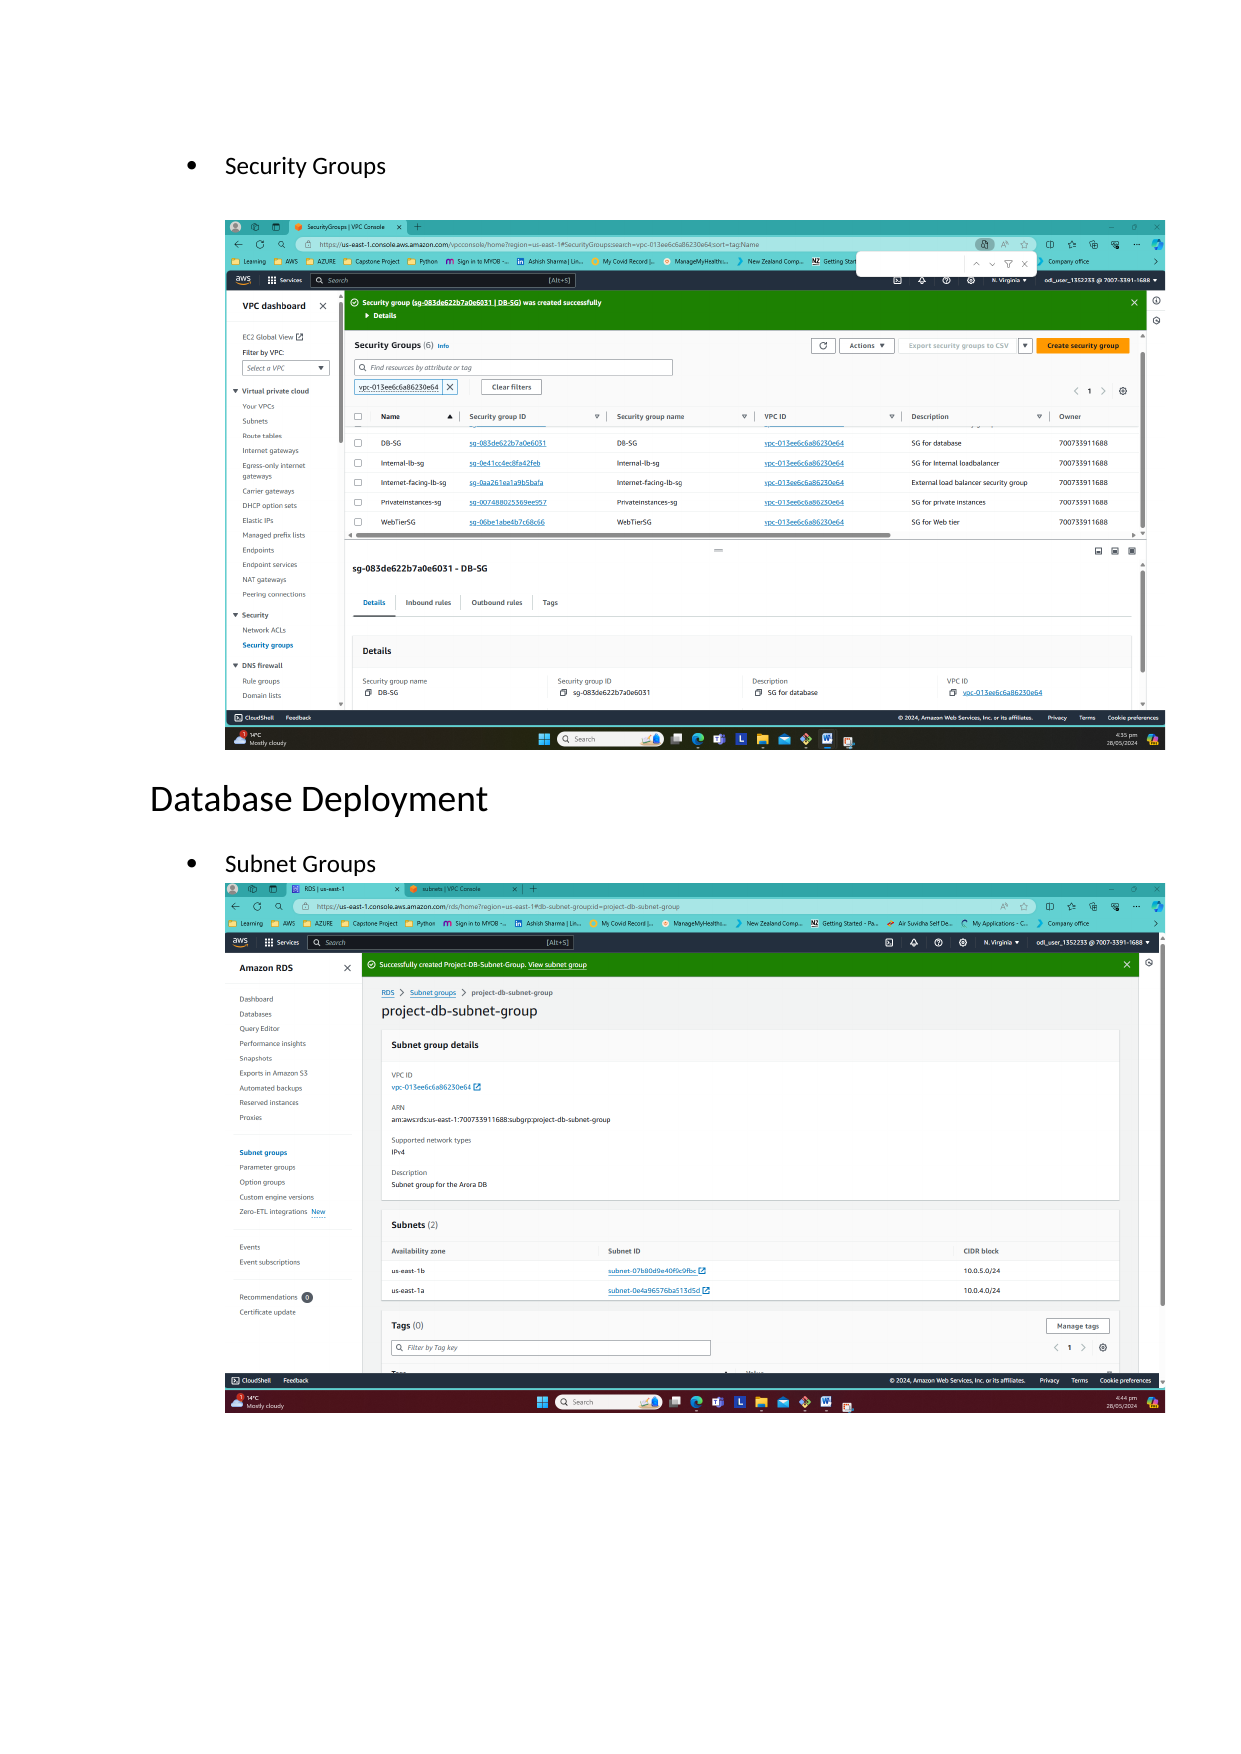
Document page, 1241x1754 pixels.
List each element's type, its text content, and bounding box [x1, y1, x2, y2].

list Security Groups [187, 150, 1090, 181]
list Subnet Groups [187, 848, 1090, 879]
picture [225, 883, 1166, 1413]
text Database Deployment [150, 775, 1090, 821]
picture [225, 220, 1166, 750]
